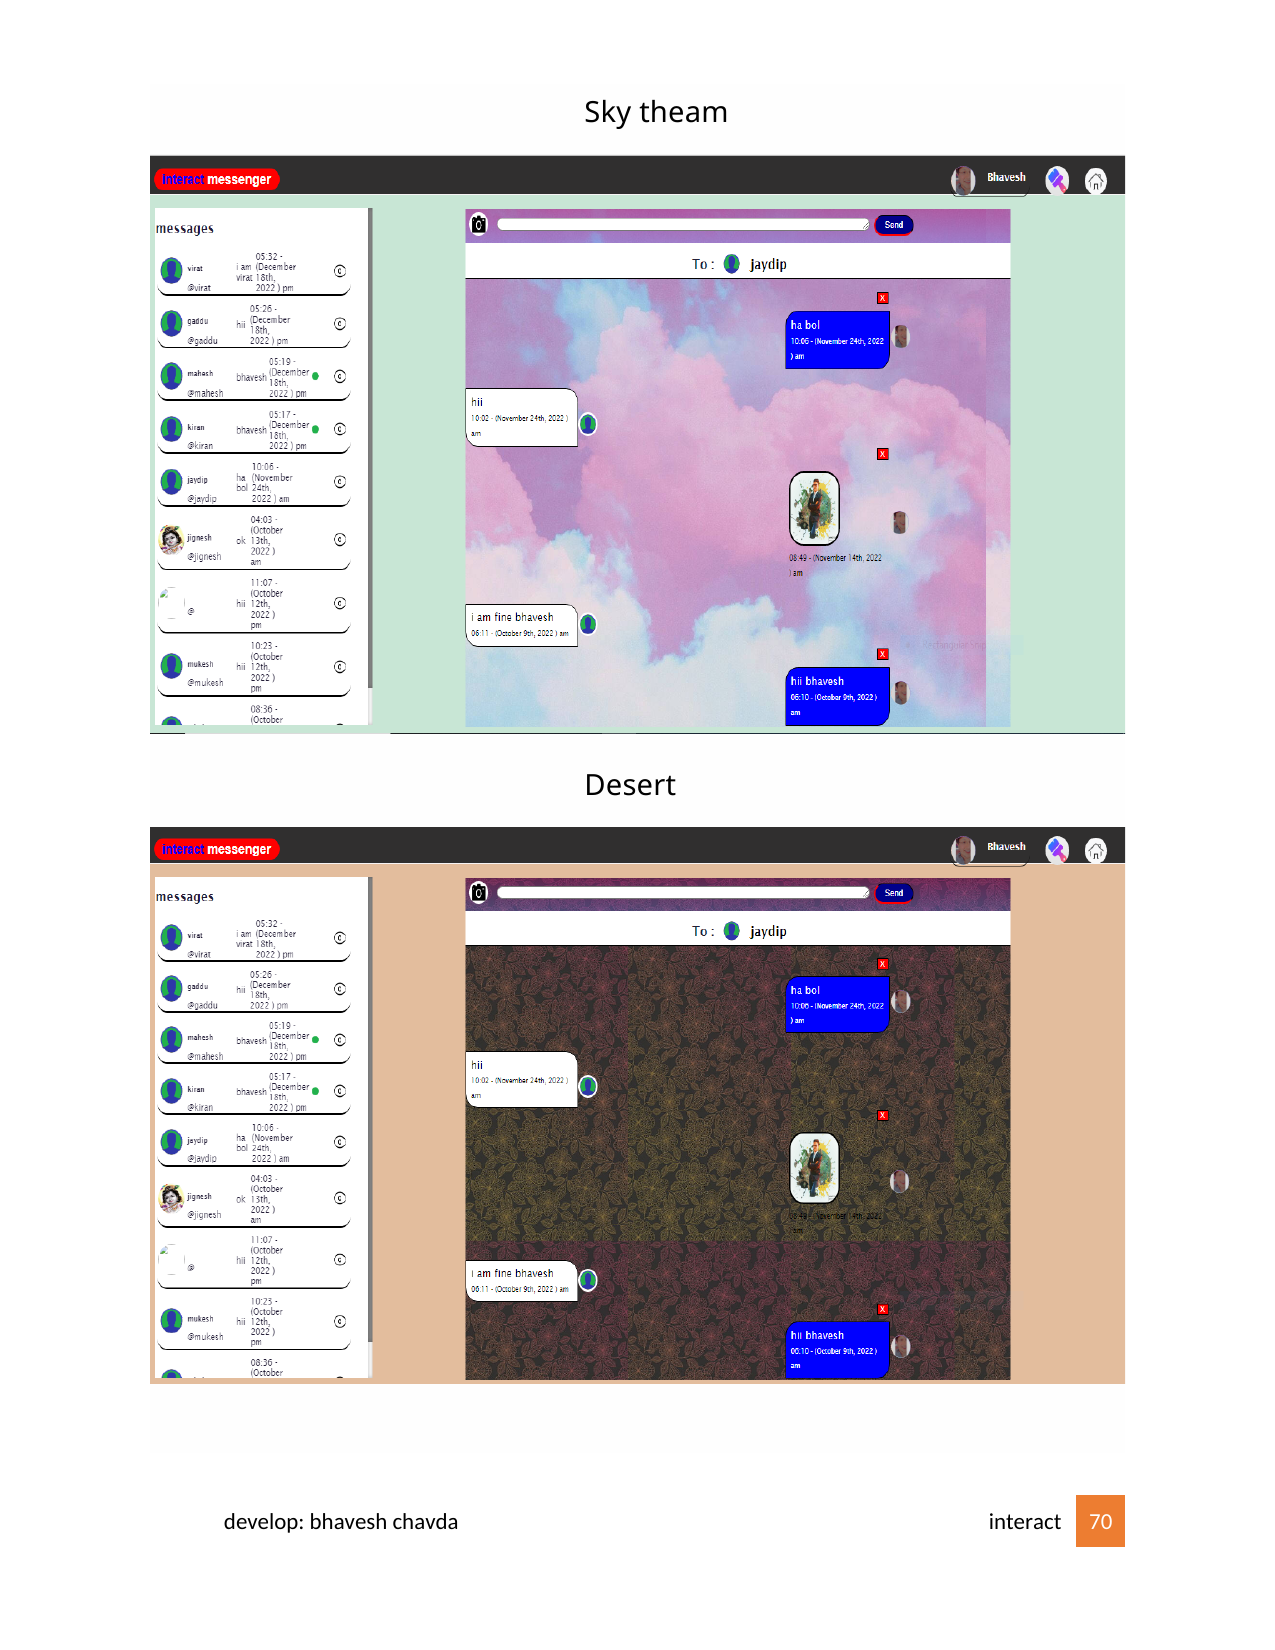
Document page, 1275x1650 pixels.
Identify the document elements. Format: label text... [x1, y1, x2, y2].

picture [150, 827, 1125, 1384]
picture [150, 154, 1125, 734]
text Sky theam [150, 84, 1125, 131]
text Desert [150, 757, 1125, 804]
